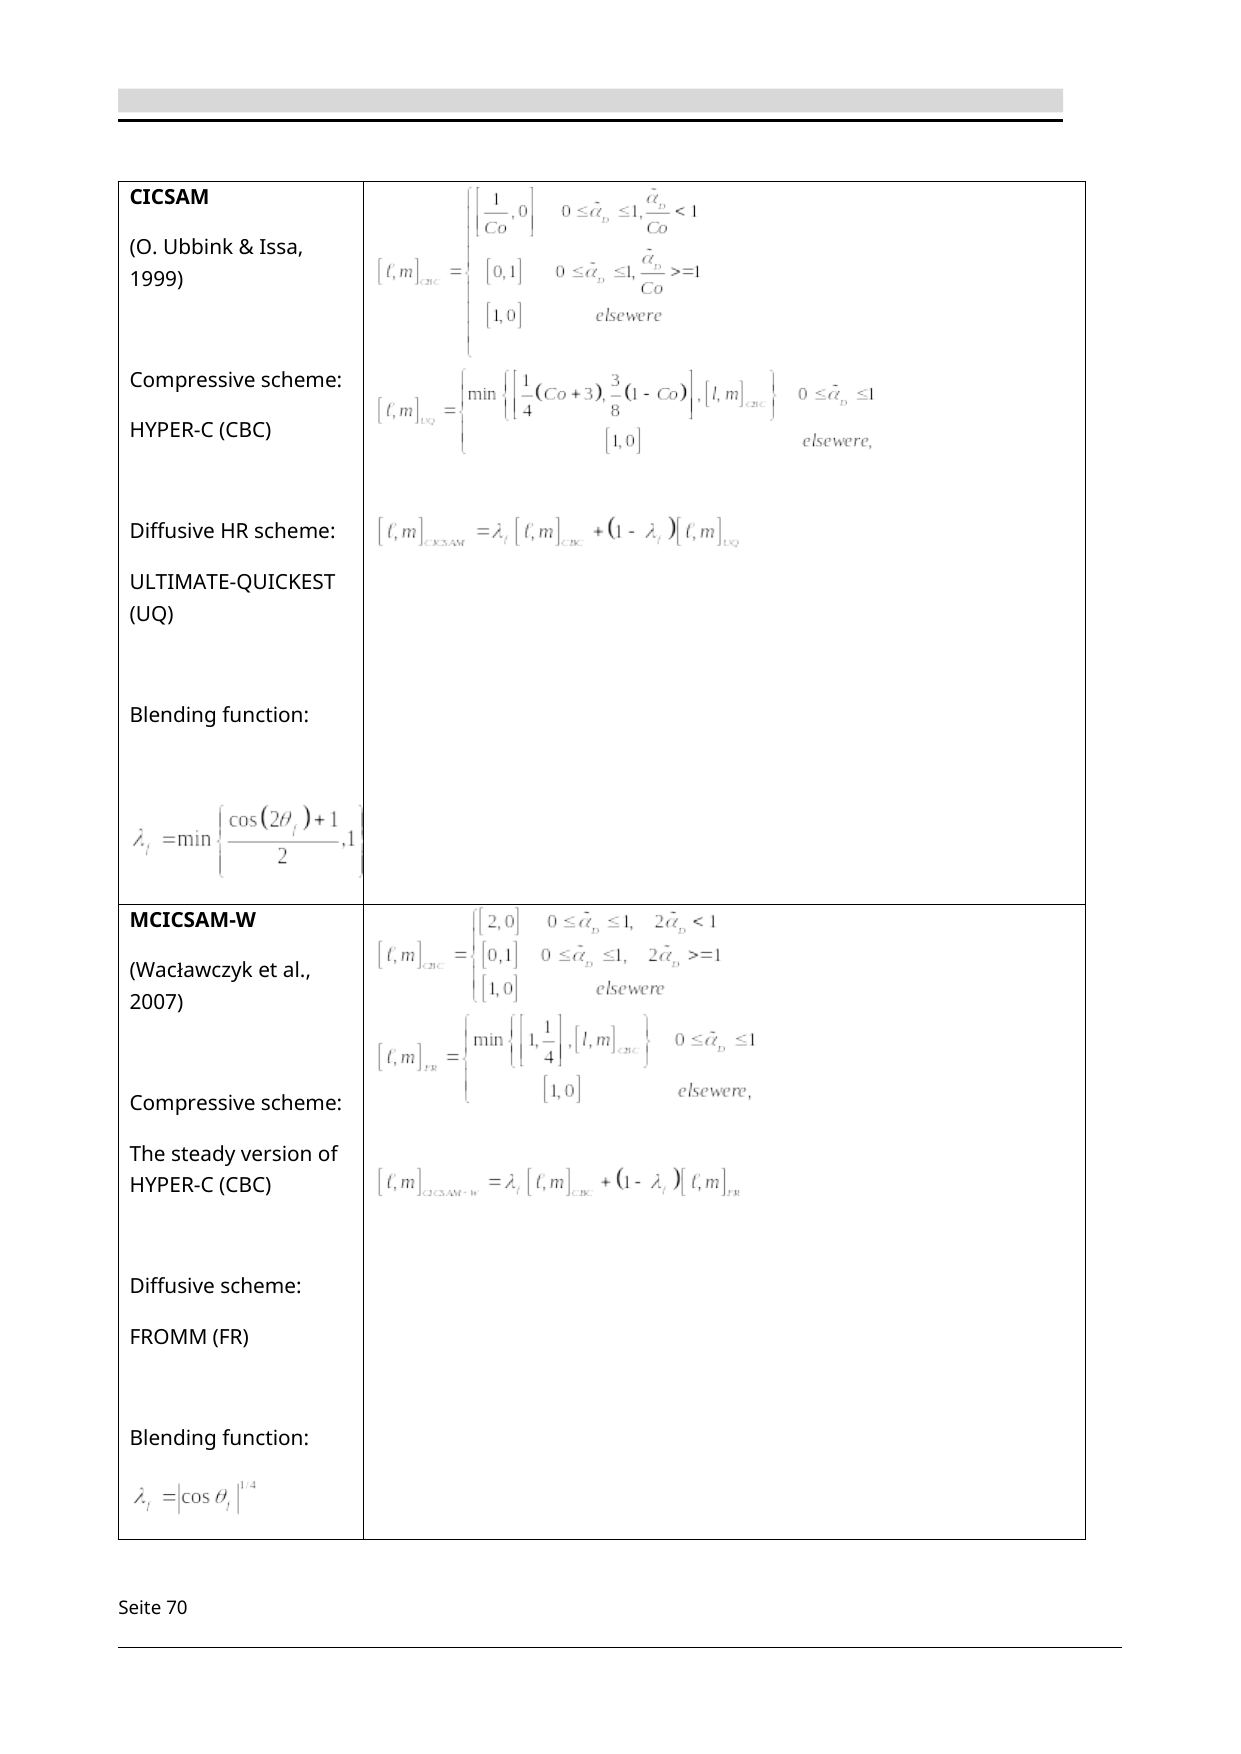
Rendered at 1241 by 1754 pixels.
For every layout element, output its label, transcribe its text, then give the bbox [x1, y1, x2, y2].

table_cell CICSAM (O. Ubbink & Issa, 1999) Compressive scheme: HYPER-C (CBC) Diffusive HR scheme: ULTIMATE-QUICKEST (UQ) Blending function: [119, 182, 363, 904]
table_cell [364, 182, 1085, 904]
table_cell MCICSAM-W (Wacławczyk et al., 2007) Compressive scheme: The steady version of HYPER-C (CBC) Diffusive scheme: FROMM (FR) Blending function: [119, 905, 363, 1539]
table_cell [364, 905, 1085, 1539]
